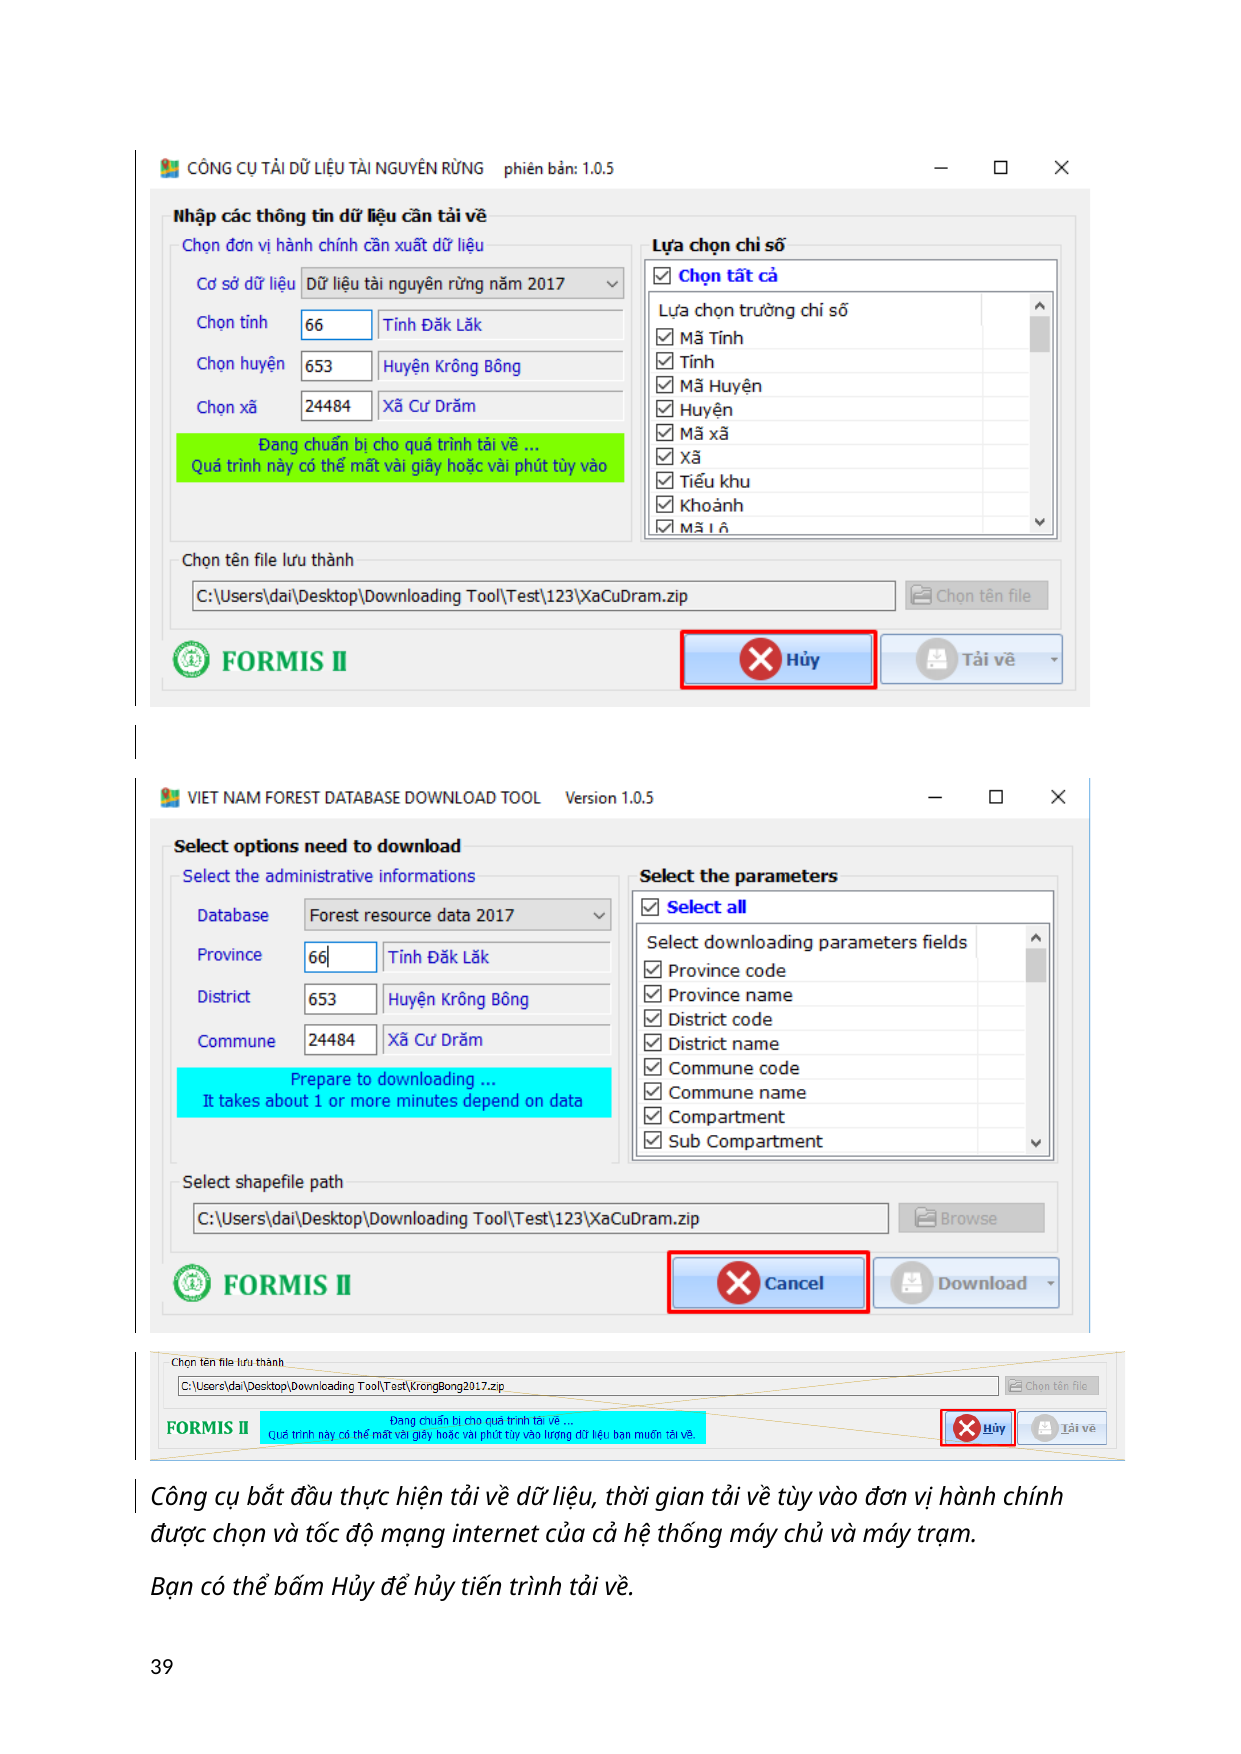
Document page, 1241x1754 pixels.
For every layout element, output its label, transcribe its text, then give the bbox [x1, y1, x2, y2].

picture [647, 1352, 1125, 1459]
picture [150, 778, 1091, 1333]
text Bạn có thể bấm Hủy để hủy tiến trình tải về. [150, 1569, 1090, 1603]
picture [153, 1351, 1121, 1405]
picture [150, 150, 1091, 707]
picture [150, 1352, 628, 1459]
picture [151, 1407, 1123, 1461]
text Công cụ bắt đầu thực hiện tải về dữ liệu, thời gian tải về tùy vào đơn vị hành chính được chọn và tốc độ mạng internet của cả hệ thống máy chủ và máy trạm. [150, 1479, 1090, 1550]
